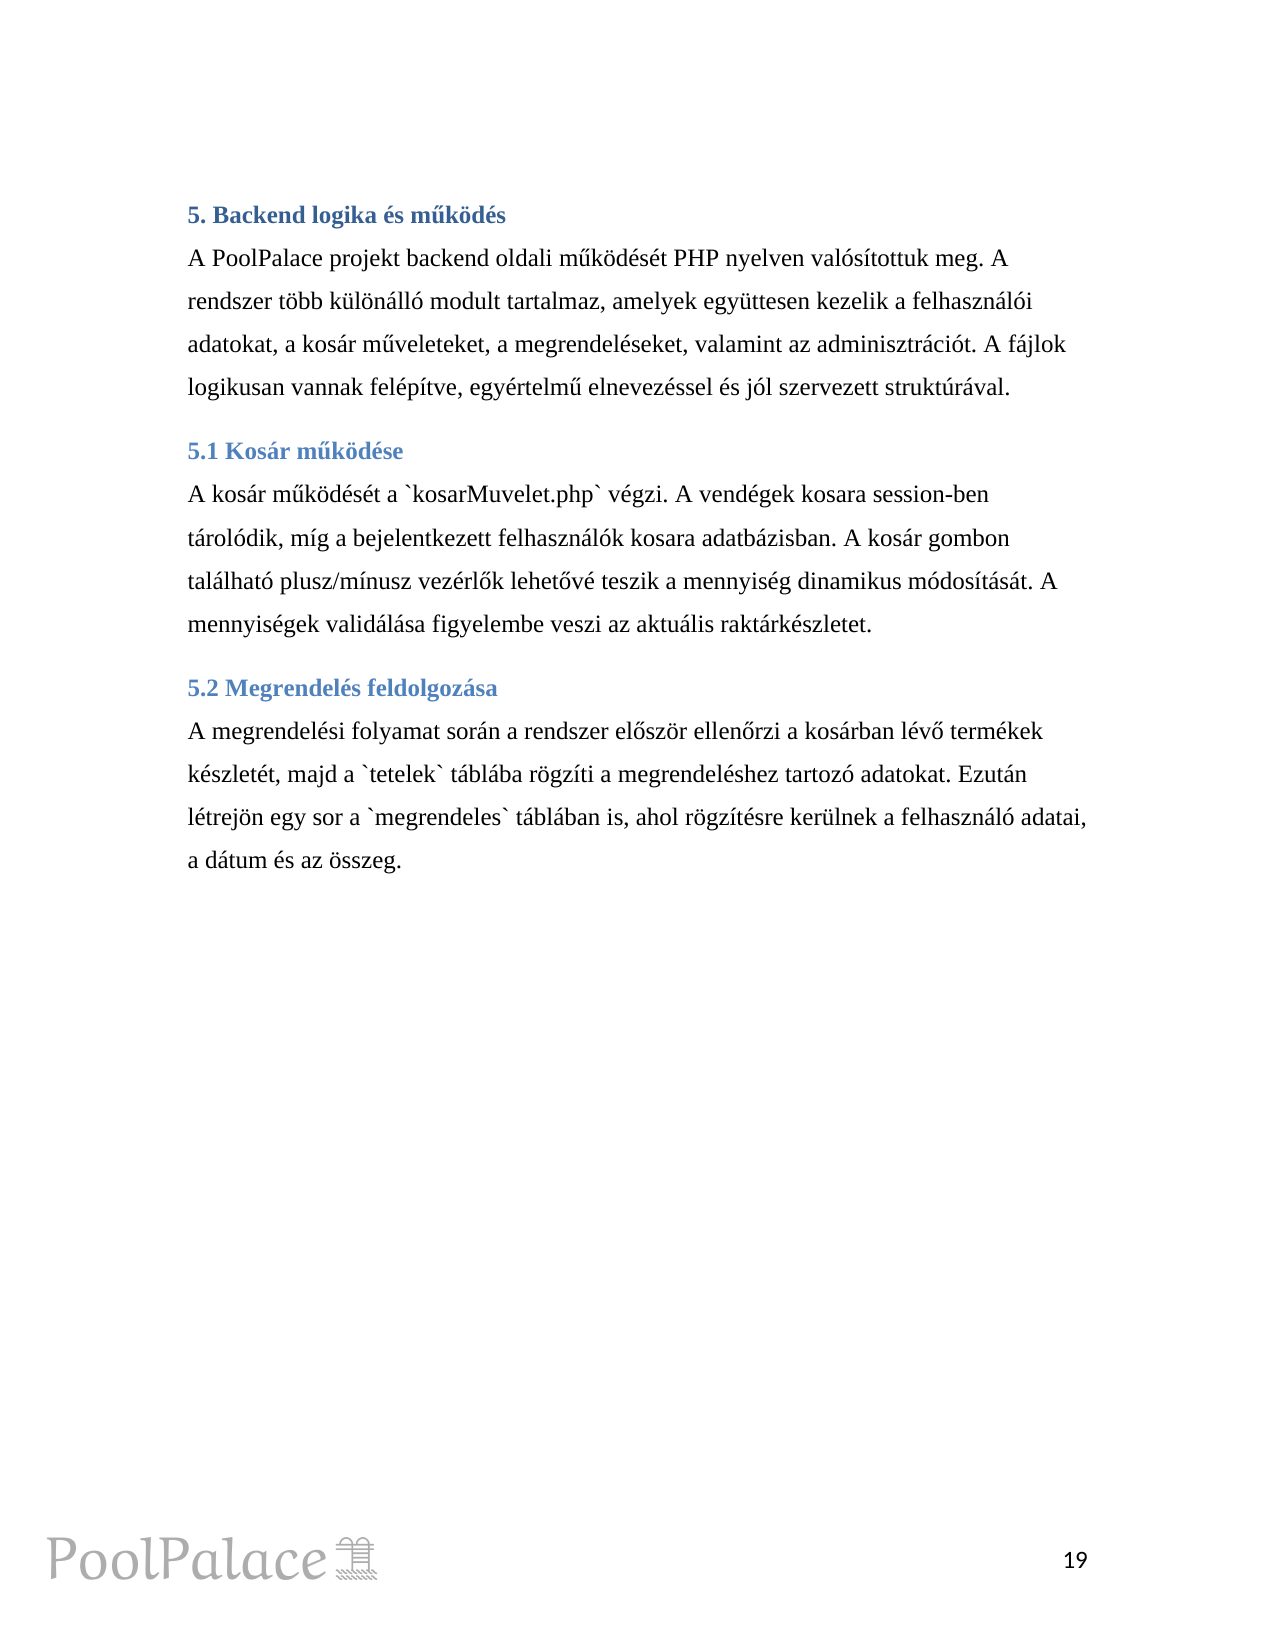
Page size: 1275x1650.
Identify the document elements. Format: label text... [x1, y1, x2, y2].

text A PoolPalace projekt backend oldali működését PHP nyelven valósítottuk meg. A rendszer több különálló modult tartalmaz, amelyek együttesen kezelik a felhasználói adatokat, a kosár műveleteket, a megrendeléseket, valamint az adminisztrációt. A fájlok logikusan vannak felépítve, egyértelmű elnevezéssel és jól szervezett struktúrával. [187, 243, 1087, 401]
subtitle 5.1 Kosár működése [187, 436, 1087, 465]
subtitle 5.2 Megrendelés feldolgozása [187, 673, 1087, 702]
text A kosár működését a `kosarMuvelet.php` végzi. A vendégek kosara session-ben tárolódik, míg a bejelentkezett felhasználók kosara adatbázisban. A kosár gombon található plusz/mínusz vezérlők lehetővé teszik a mennyiség dinamikus módosítását. A mennyiségek validálása figyelembe veszi az aktuális raktárkészletet. [187, 479, 1087, 638]
picture [46, 1537, 378, 1580]
subtitle 5. Backend logika és működés [187, 200, 1087, 229]
text A megrendelési folyamat során a rendszer először ellenőrzi a kosárban lévő termékek készletét, majd a `tetelek` táblába rögzíti a megrendeléshez tartozó adatokat. Ezután létrejön egy sor a `megrendeles` táblában is, ahol rögzítésre kerülnek a felhasználó adatai, a dátum és az összeg. [187, 716, 1087, 874]
